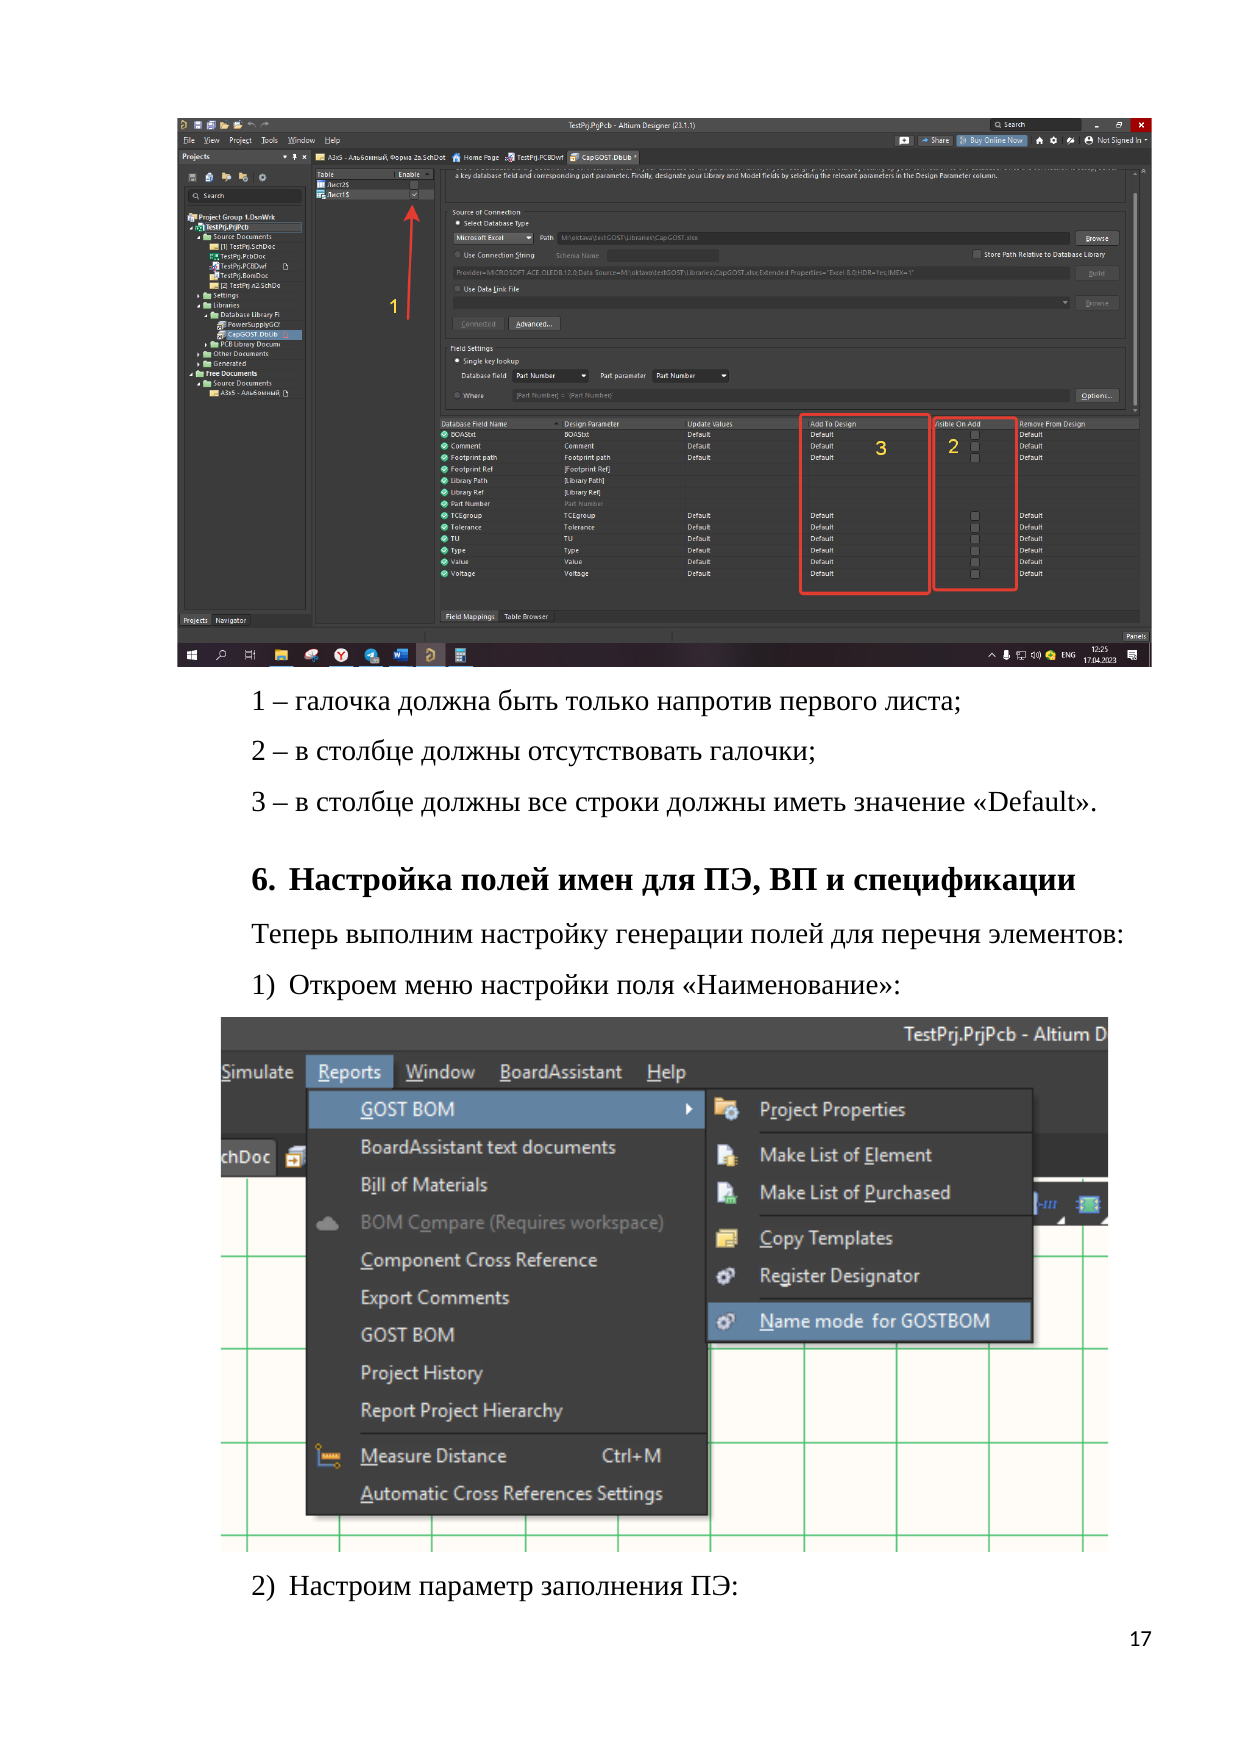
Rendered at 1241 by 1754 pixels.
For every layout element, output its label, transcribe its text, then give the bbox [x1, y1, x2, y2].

picture [177, 118, 1152, 667]
text 1 – галочка должна быть только напротив первого листа; [177, 683, 1152, 717]
subtitle Настройка полей имен для ПЭ, ВП и спецификации [251, 859, 1152, 897]
text 2 – в столбце должны отсутствовать галочки; [177, 733, 1152, 767]
list Настроим параметр заполнения ПЭ: [251, 1568, 1152, 1602]
text Теперь выполним настройку генерации полей для перечня элементов: [177, 916, 1152, 950]
list Откроем меню настройки поля «Наименование»: [251, 967, 1152, 1000]
text 3 – в столбце должны все строки должны иметь значение «Default». [177, 784, 1152, 817]
picture [220, 1017, 1109, 1552]
